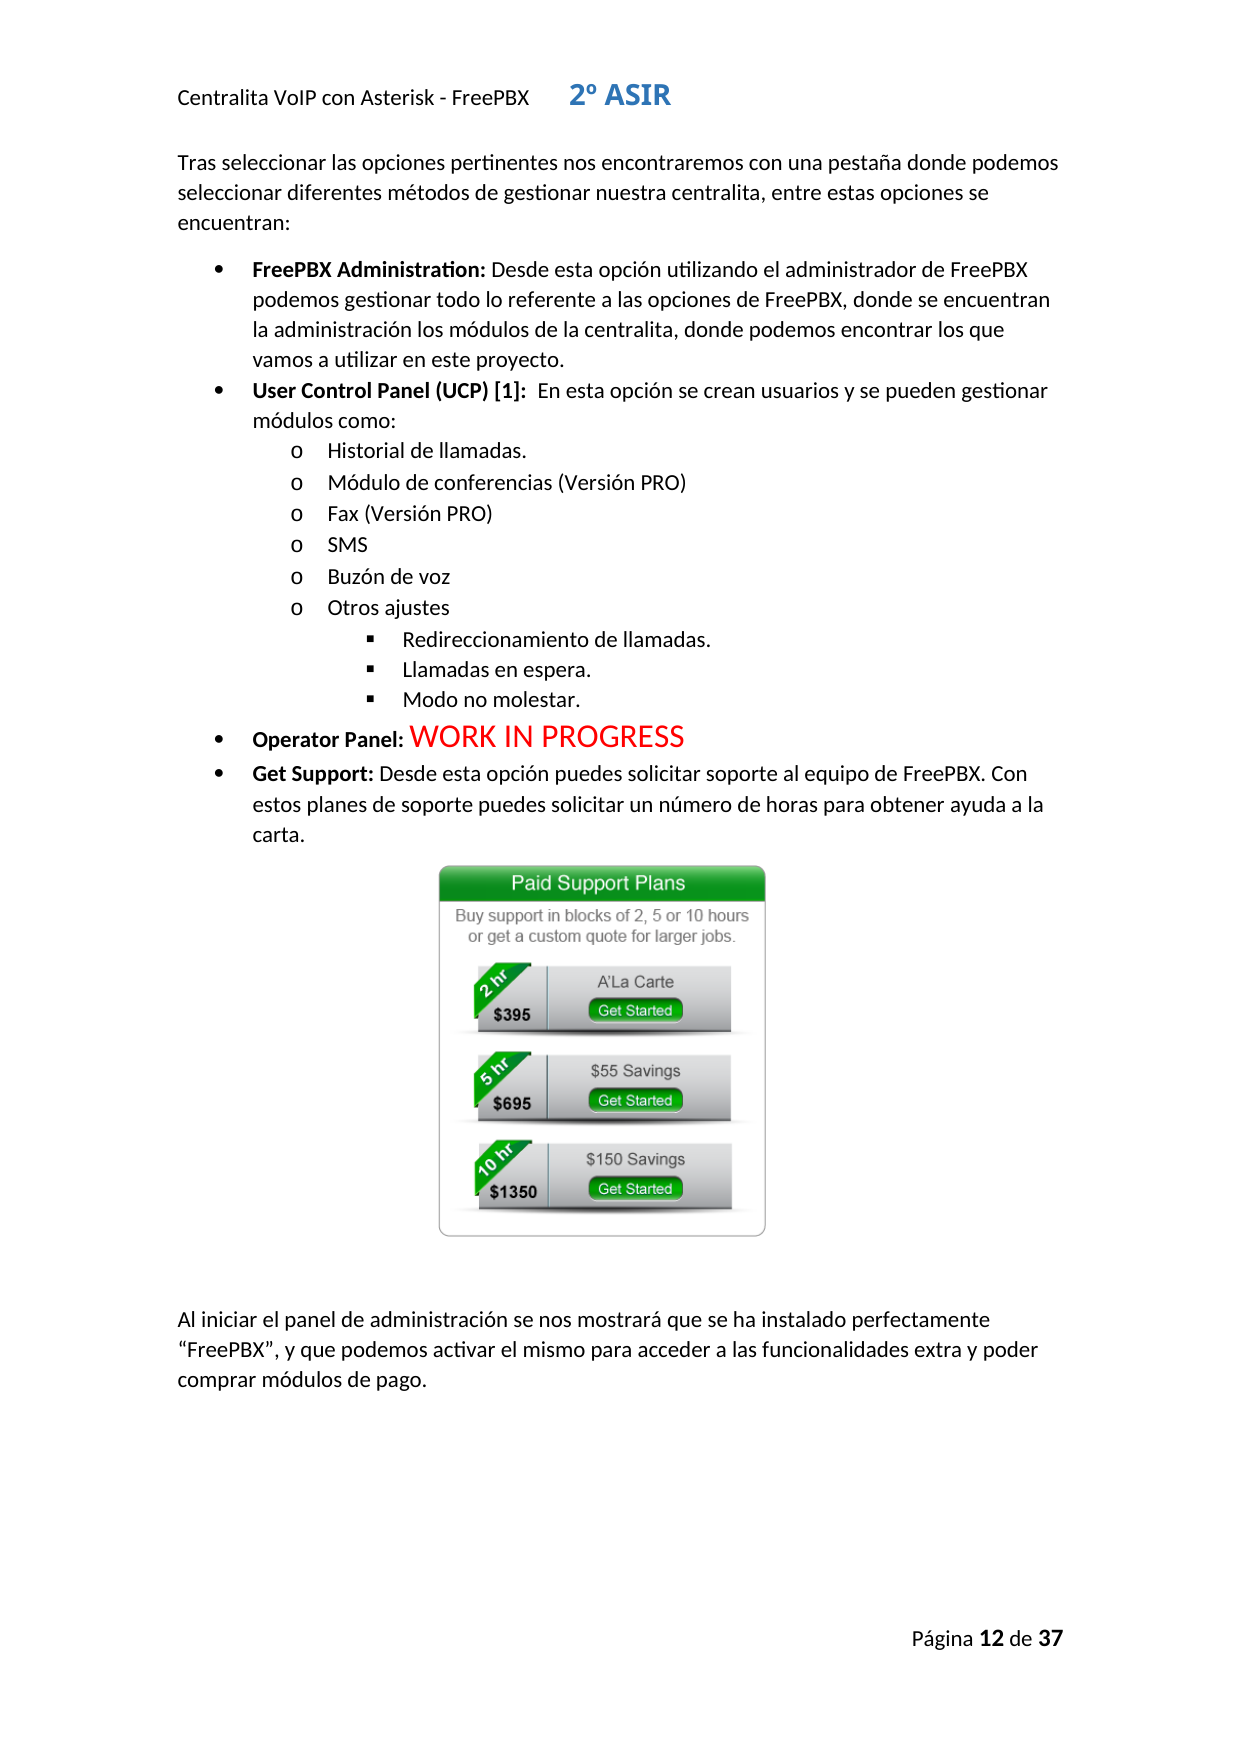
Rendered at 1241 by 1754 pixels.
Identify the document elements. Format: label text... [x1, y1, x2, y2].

list Get Support: Desde esta opción puedes solicitar soporte al equipo de FreePBX. Con estos planes de soporte puedes solicitar un número de horas para obtener ayuda a la carta. [215, 759, 1063, 848]
list User Control Panel (UCP) [1]: En esta opción se crean usuarios y se pueden gestionar módulos como: [215, 376, 1063, 434]
list SMS [290, 531, 1063, 560]
list Operator Panel: WORK IN PROGRESS [215, 716, 1063, 756]
list Fax (Versión PRO) [290, 499, 1063, 528]
text Tras seleccionar las opciones pertinentes nos encontraremos con una pestaña donde podemos seleccionar diferentes métodos de gestionar nuestra centralita, entre estas opciones se encuentran: [177, 148, 1063, 236]
list Redireccionamiento de llamadas. [365, 625, 1063, 653]
list Llamadas en espera. [365, 655, 1063, 683]
list Otros ajustes [290, 593, 1063, 623]
picture [438, 865, 767, 1237]
text Al iniciar el panel de administración se nos mostrará que se ha instalado perfectamente “FreePBX”, y que podemos activar el mismo para acceder a las funcionalidades extra y poder comprar módulos de pago. [177, 1305, 1063, 1393]
list Buzón de voz [290, 562, 1063, 591]
list FreePBX Administration: Desde esta opción utilizando el administrador de FreePBX podemos gestionar todo lo referente a las opciones de FreePBX, donde se encuentran la administración los módulos de la centralita, donde podemos encontrar los que vamos a utilizar en este proyecto. [215, 255, 1063, 373]
list Modo no molestar. [365, 685, 1063, 713]
list Módulo de conferencias (Versión PRO) [290, 468, 1063, 497]
list Historial de llamadas. [290, 436, 1063, 465]
